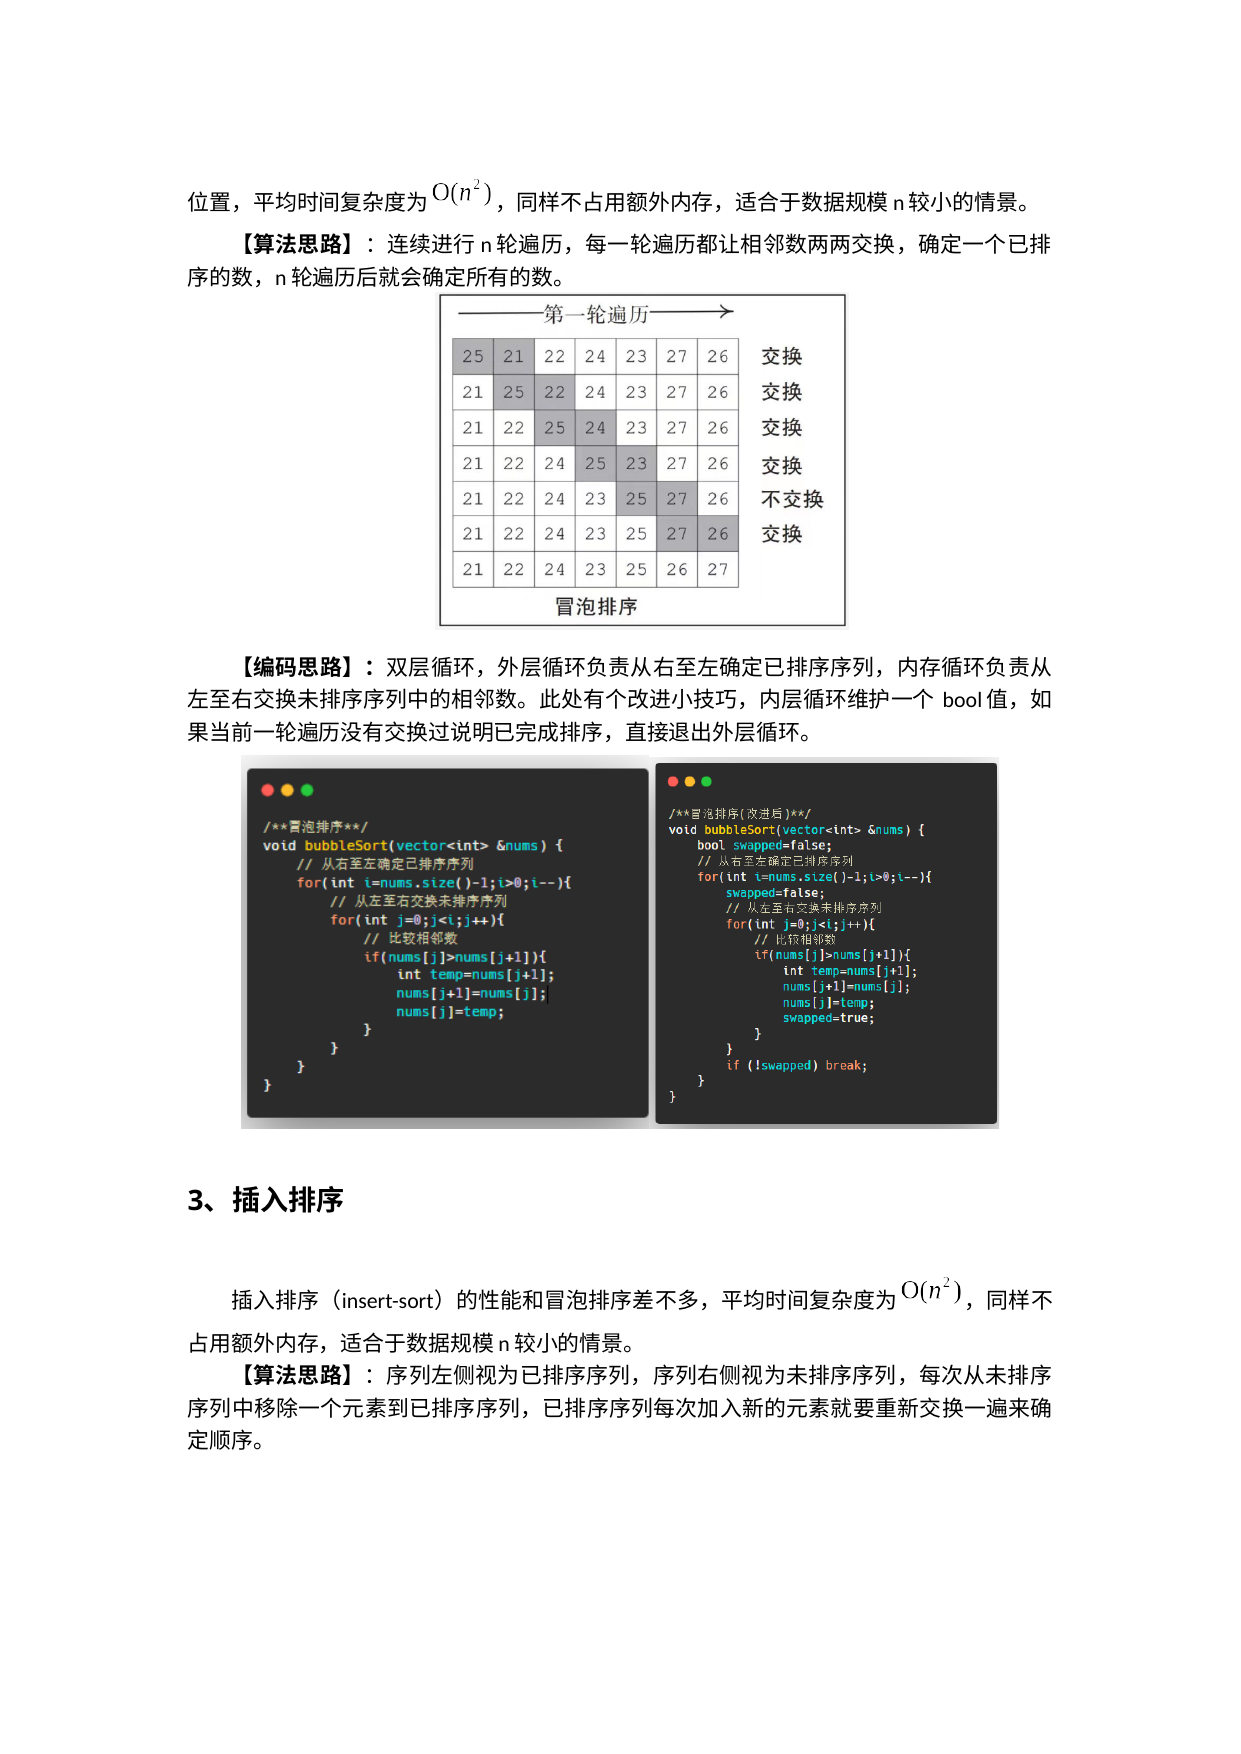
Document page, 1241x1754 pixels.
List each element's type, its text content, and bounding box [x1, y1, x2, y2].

picture [435, 292, 849, 630]
text 【算法思路】：连续进行n轮遍历，每一轮遍历都让相邻数两两交换，确定一个已排序的数，n轮遍历后就会确定所有的数。 [187, 227, 1053, 292]
subtitle 3、插入排序 [187, 1166, 1053, 1231]
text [187, 162, 1053, 227]
text 【算法思路】：序列左侧视为已排序序列，序列右侧视为未排序序列，每次从未排序序列中移除一个元素到已排序序列，已排序序列每次加入新的元素就要重新交换一遍来确定顺序。 [187, 1358, 1053, 1455]
text 插入排序（insert-sort）的性能和冒泡排序差不多，平均时间复杂度为，同样不占用额外内存，适合于数据规模n较小的情景。 [187, 1260, 1053, 1358]
picture [241, 755, 1000, 1129]
text 【编码思路】：双层循环，外层循环负责从右至左确定已排序序列，内存循环负责从左至右交换未排序序列中的相邻数。此处有个改进小技巧，内层循环维护一个bool值，如果当前一轮遍历没有交换过说明已完成排序，直接退出外层循环。 [187, 649, 1053, 747]
